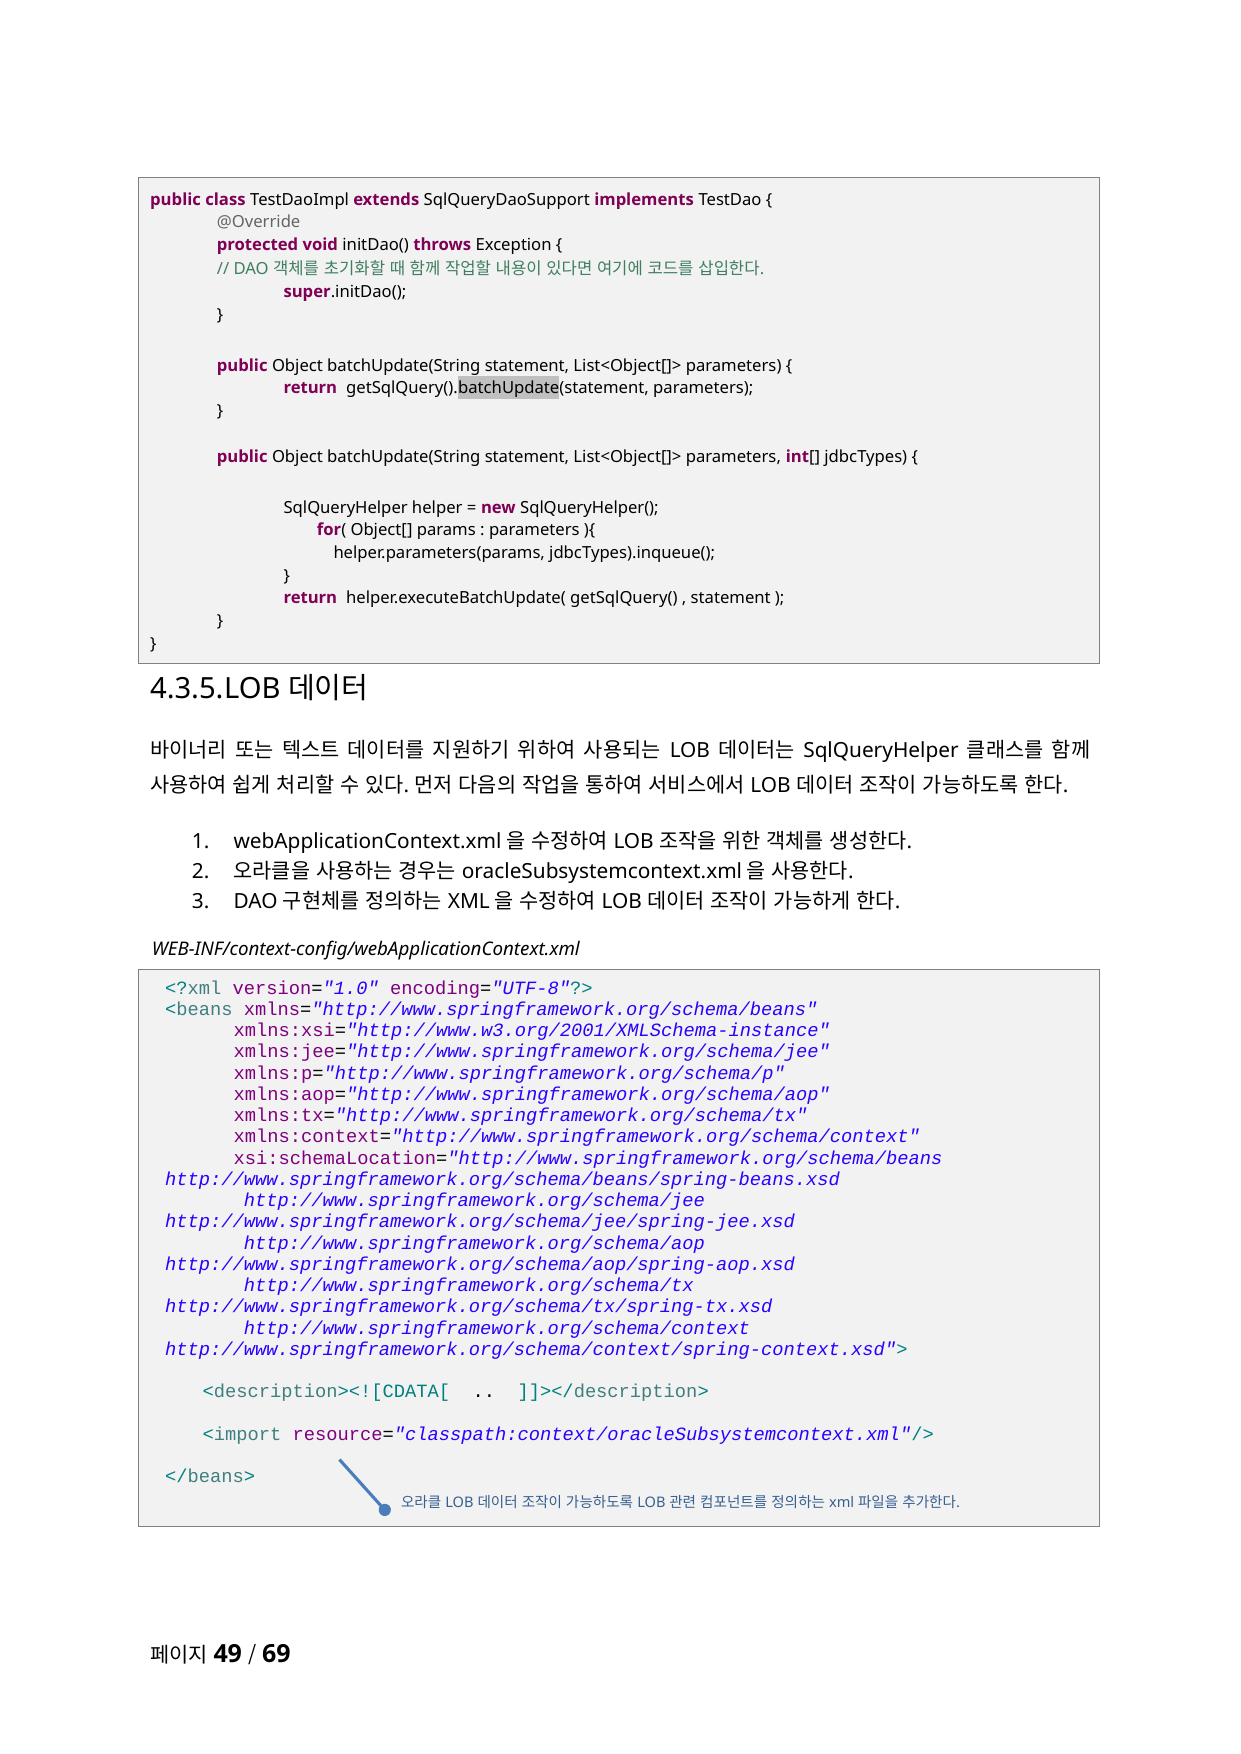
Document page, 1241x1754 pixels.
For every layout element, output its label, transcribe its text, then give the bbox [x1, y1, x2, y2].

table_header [139, 178, 1099, 663]
table_header <?xml version="1.0" encoding="UTF-8"?> <beans xmlns="http://www.springframework.org/schema/beans" xmlns:xsi="http://www.w3.org/2001/XMLSchema-instance" xmlns:jee="http://www.springframework.org/schema/jee" xmlns:p="http://www.springframework.org/schema/p" xmlns:aop="http://www.springframework.org/schema/aop" xmlns:tx="http://www.springframework.org/schema/tx" xmlns:context="http://www.springframework.org/schema/context" xsi:schemaLocation="http://www.springframework.org/schema/beans http://www.springframework.org/schema/beans/spring-beans.xsd http://www.springframework.org/schema/jee http://www.springframework.org/schema/jee/spring-jee.xsd http://www.springframework.org/schema/aop http://www.springframework.org/schema/aop/spring-aop.xsd http://www.springframework.org/schema/tx http://www.springframework.org/schema/tx/spring-tx.xsd http://www.springframework.org/schema/context http://www.springframework.org/schema/context/spring-context.xsd"> <description><![CDATA[ .. ]]></description> <import resource="classpath:context/oracleSubsystemcontext.xml"/> </beans> [139, 970, 1099, 1526]
list webApplicationContext.xml을 수정하여 LOB 조작을 위한 객체를 생성한다. [192, 824, 1090, 854]
list DAO 구현체를 정의하는 XML을 수정하여 LOB 데이터 조작이 가능하게 한다. [192, 885, 1090, 915]
list 오라클을 사용하는 경우는 oracleSubsystemcontext.xml을 사용한다. [192, 854, 1090, 885]
subtitle LOB 데이터 [150, 664, 1090, 707]
text 바이너리 또는 텍스트 데이터를 지원하기 위하여 사용되는 LOB 데이터는 SqlQueryHelper 클래스를 함께 사용하여 쉽게 처리할 수 있다. 먼저 다음의 작업을 통하여 서비스에서 LOB 데이터 조작이 가능하도록 한다. [150, 734, 1090, 799]
